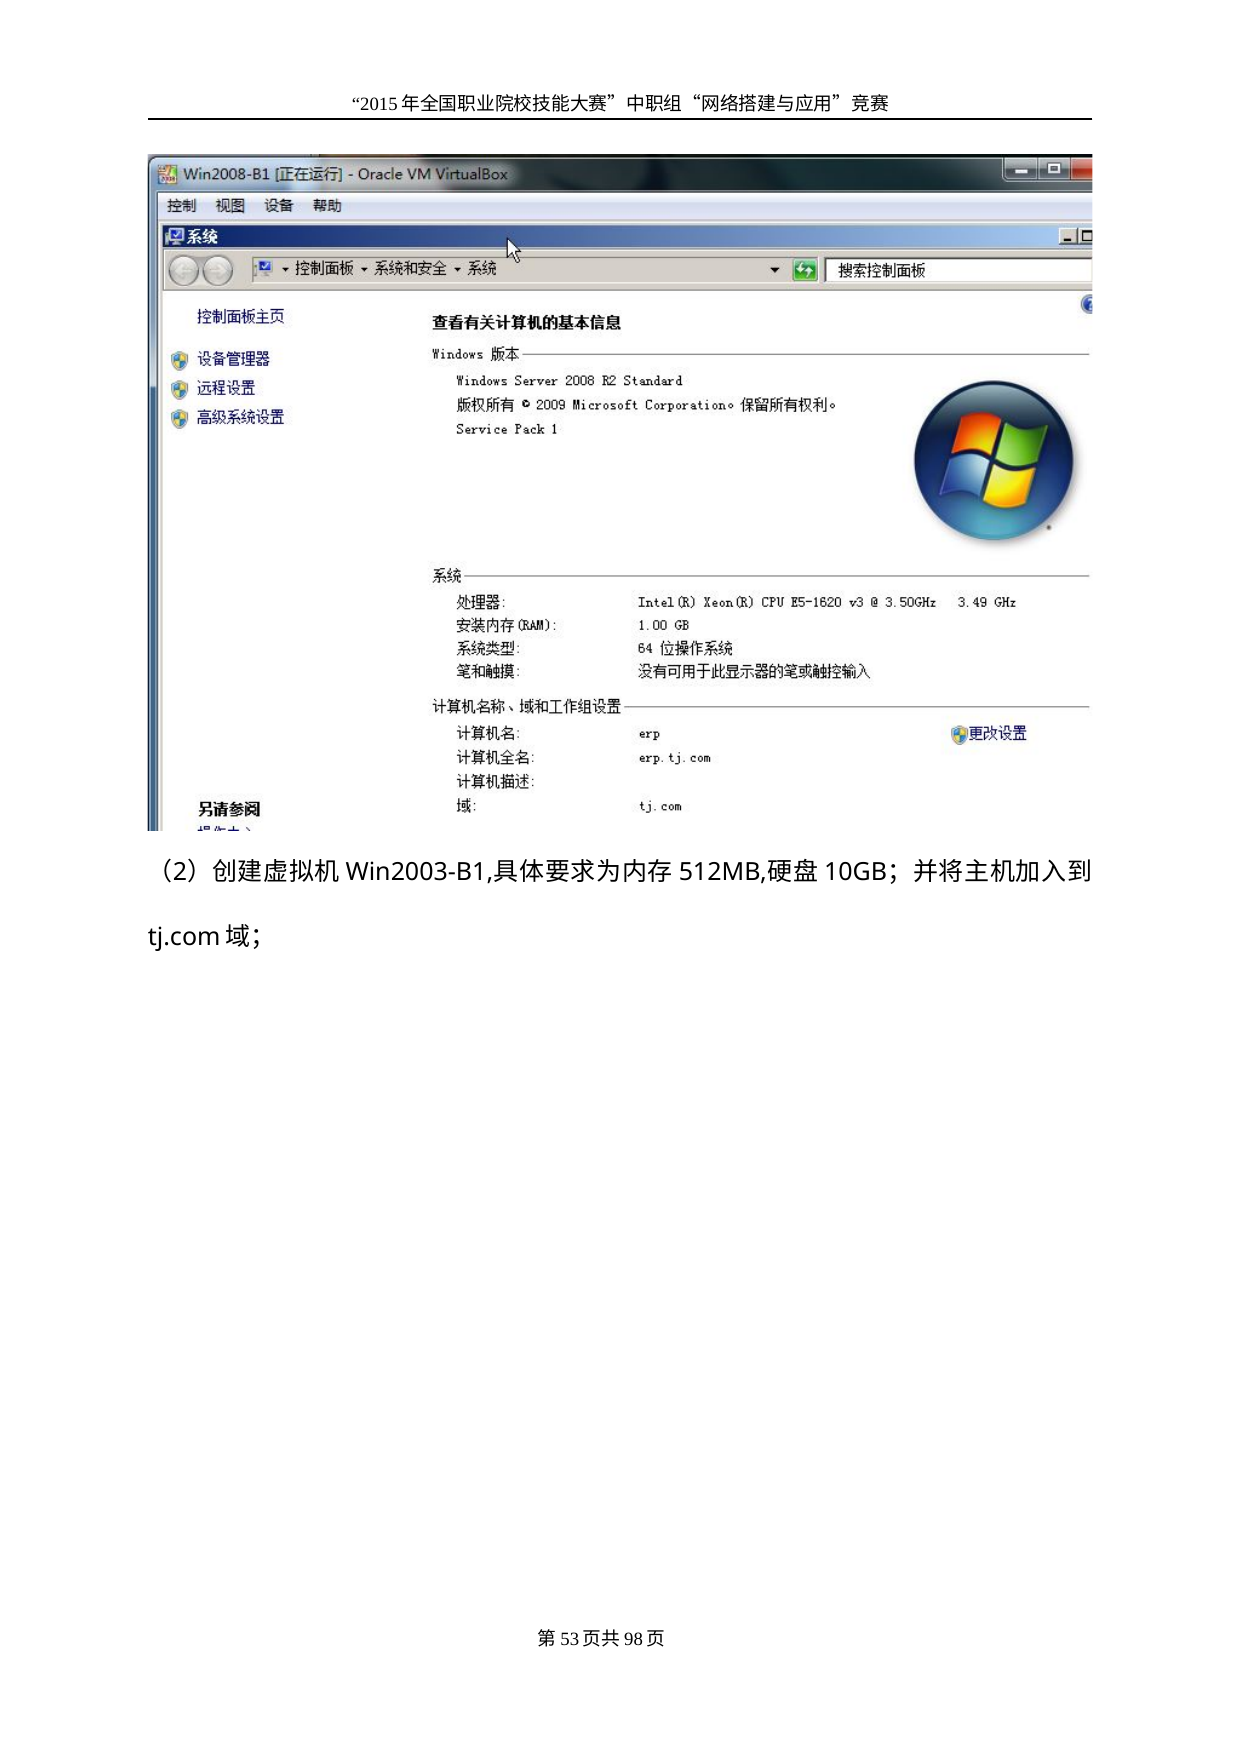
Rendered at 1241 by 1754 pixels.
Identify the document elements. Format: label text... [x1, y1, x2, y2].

list 创建虚拟机Win2003-B1,具体要求为内存512MB,硬盘10GB；并将主机加入到tj.com域； [148, 837, 1092, 967]
picture [147, 154, 1093, 831]
